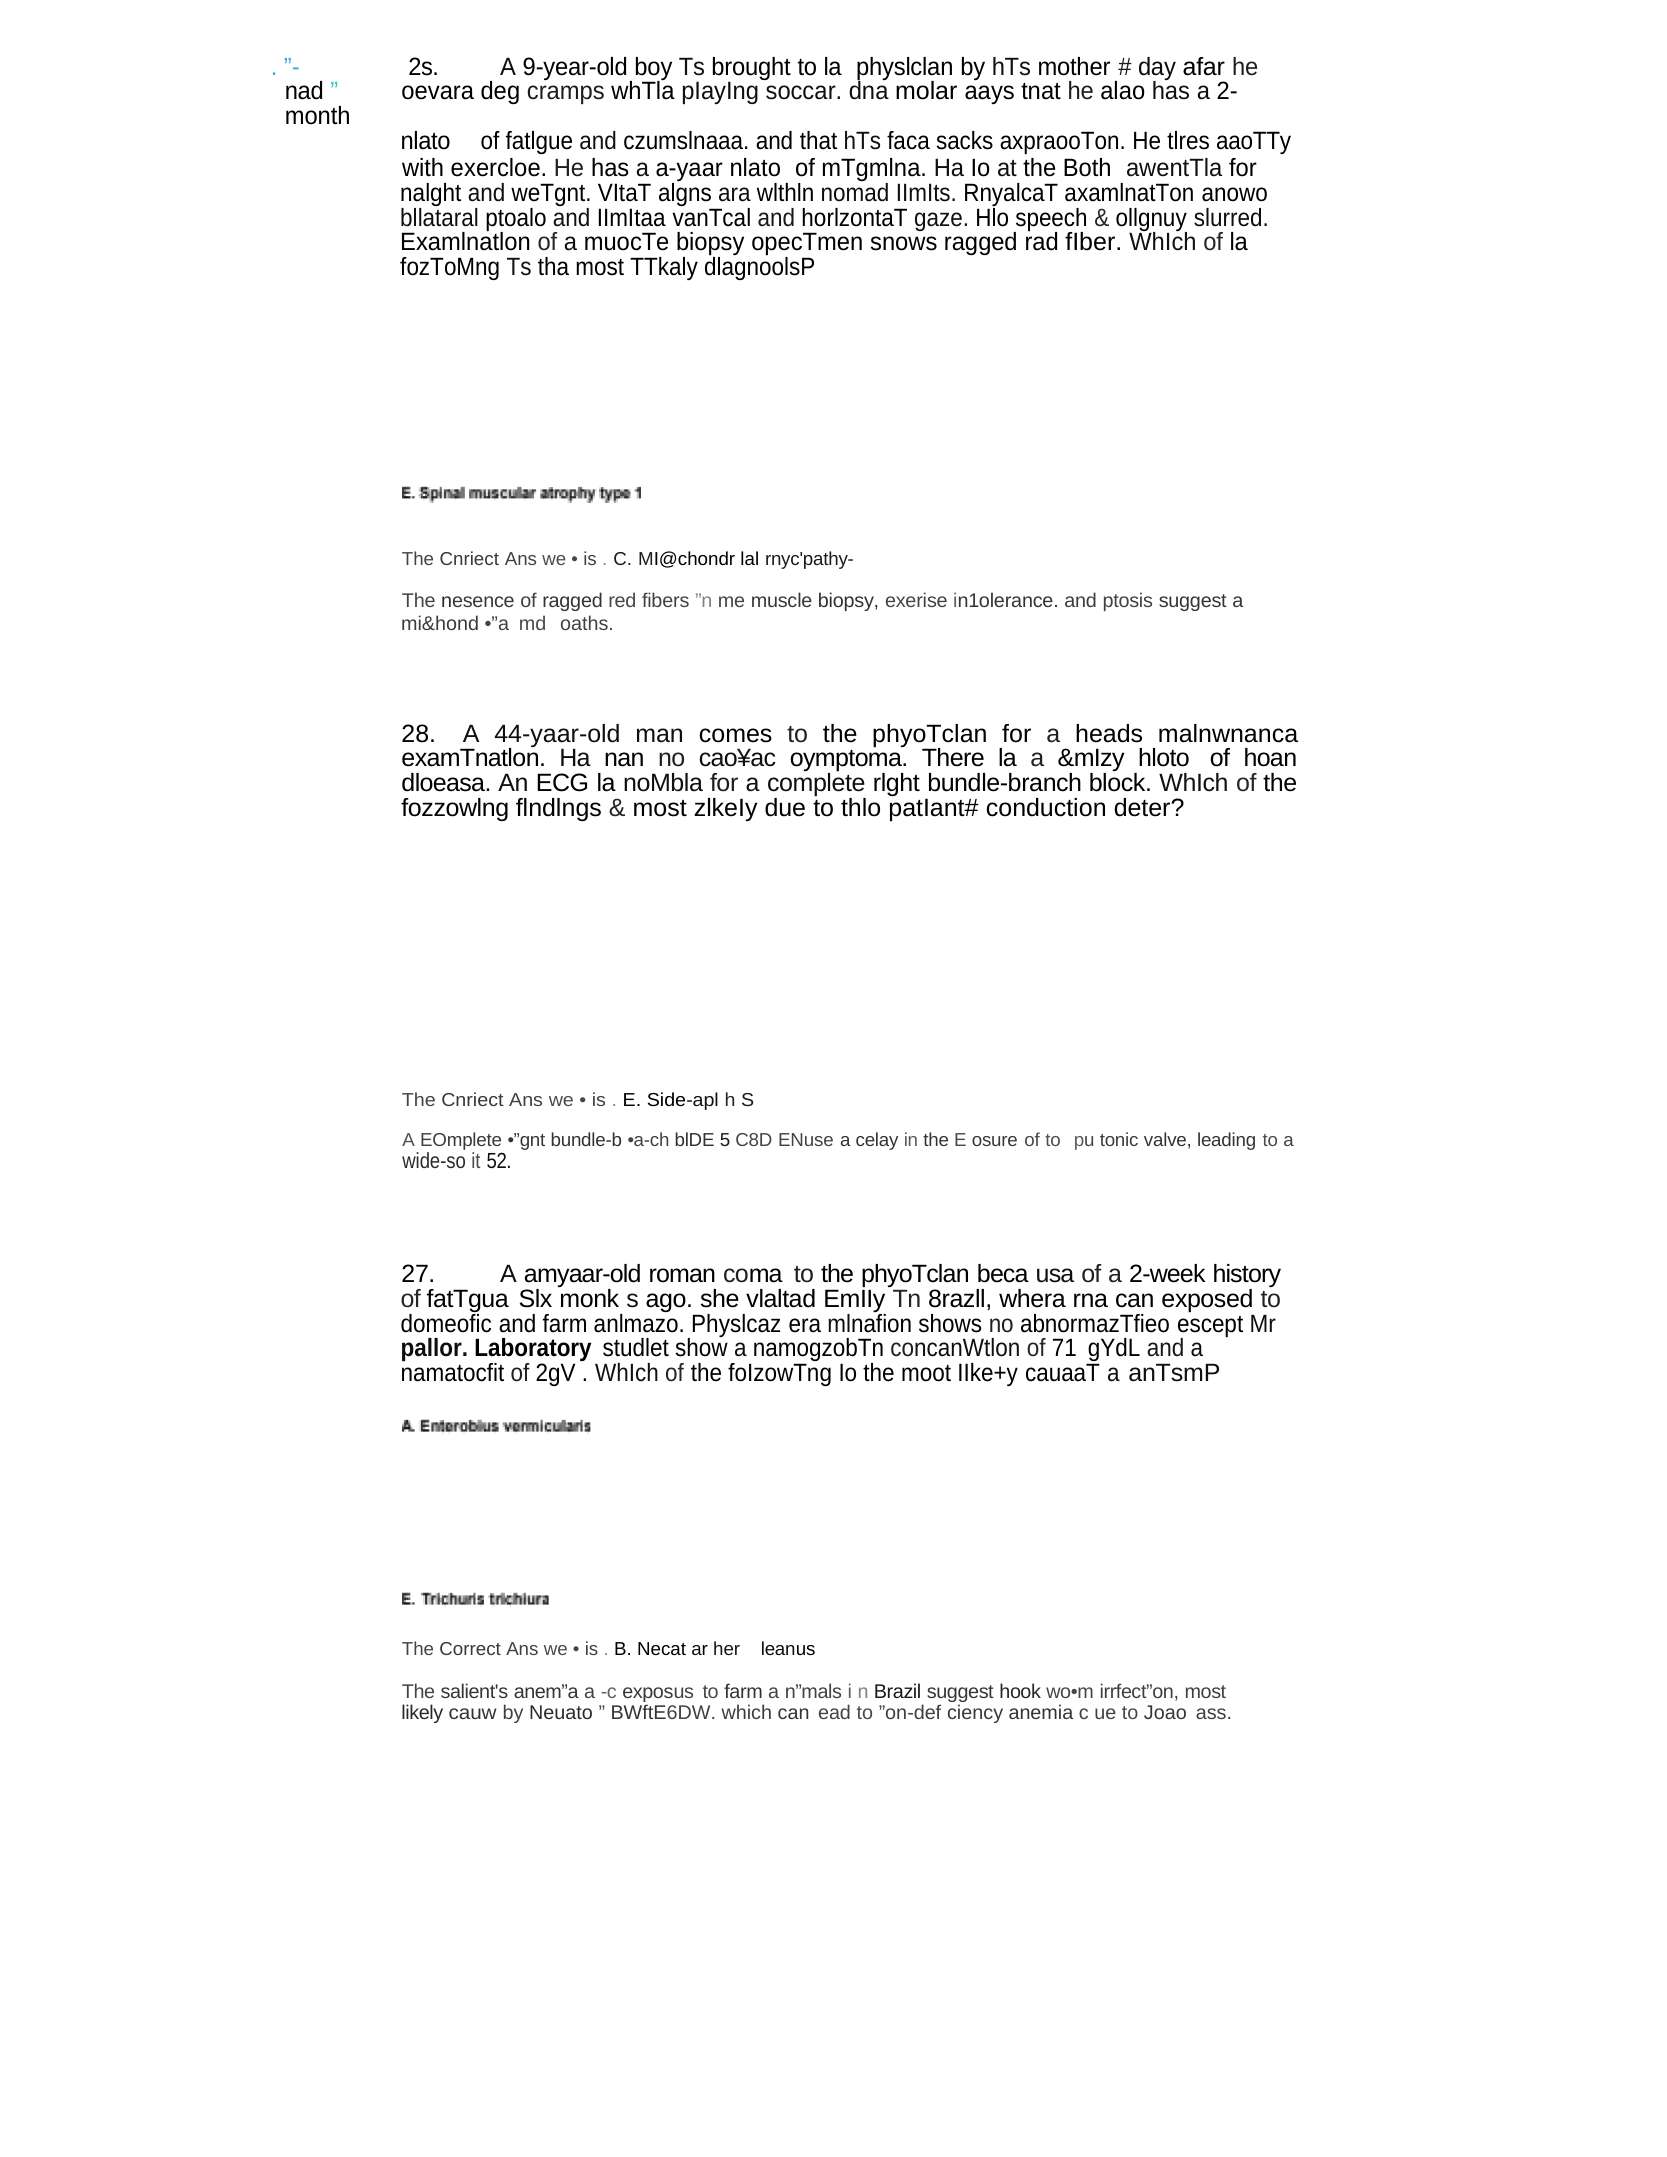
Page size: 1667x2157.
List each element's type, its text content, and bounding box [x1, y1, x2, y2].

text wide-so it 52. [402, 1150, 1549, 1173]
picture [402, 486, 641, 503]
text The salient's anem”a a -c exposus to farm a n”mals i n Brazil suggest hook wo•m irrfect”on, most likely cauw by Neuato ” BWftE6DW. which can ead to ”on-def ciency anemia c ue to Joao ass. [401, 1682, 1254, 1724]
text The Cnriect Ans we • is . E. Side-apl h S [402, 1089, 1549, 1110]
text The nesence of ragged red fibers ”n me muscle biopsy, exerise in1olerance. and ptosis suggest a mi&hond •”a md oaths. [401, 589, 1254, 634]
text 27. A amyaar-old roman coma to the phyoTclan beca usa of a 2-week history of fatTgua Slx monk s ago. she vlaltad EmIIy Tn 8razll, whera rna can exposed to domeofic and farm anlmazo. Physlcaz era mlnafion shows no abnormazTfieo escept Mr pallor. Laboratory studlet show a namogzobTn concanWtlon of 71 gYdL and a namatocfit of 2gV . WhIch of the foIzowTng Io the moot IIke+y cauaaT a anTsmP [400, 1263, 1287, 1387]
text The Cnriect Ans we • is . C. MI@chondr lal rnyc'pathy- [402, 548, 1549, 570]
picture [402, 1592, 549, 1607]
picture [402, 1419, 591, 1434]
text The Correct Ans we • is . B. Necat ar her leanus [402, 1638, 1549, 1659]
text . ”- 2s. A 9-year-old boy Ts brought to la physlclan by hTs mother # day afar he nad ” oevara deg cramps whTla pIayIng soccar. dna molar aays tnat he alao has a 2-month [271, 56, 1292, 130]
text nlato of fatlgue and czumslnaaa. and that hTs faca sacks axpraooTon. He tlres aaoTTy [400, 130, 1549, 155]
text with exercloe. He has a a-yaar nlato of mTgmlna. Ha Io at the Both awentTla for nalght and weTgnt. VItaT algns ara wlthln nomad IImIts. RnyalcaT axamlnatTon anowo bllataral ptoalo and IImItaa vanTcal and horlzontaT gaze. Hlo speech & ollgnuy slurred. Examlnatlon of a muocTe biopsy opecTmen snows ragged rad fIber. WhIch of la fozToMng Ts tha most TTkaly dlagnoolsP [400, 157, 1272, 281]
text A EOmplete •”gnt bundle-b •a-ch blDE 5 C8D ENuse a celay in the E osure of to pu tonic valve, leading to a [402, 1130, 1549, 1150]
text 28. A 44-yaar-old man comes to the phyoTclan for a heads malnwnanca examTnatlon. Ha nan no cao¥ac oymptoma. There la a &mIzy hloto of hoan dloeasa. An ECG la noMbla for a complete rlght bundle-branch block. WhIch of the fozzowlng flndlngs & most zlkeIy due to thlo patIant# conduction deter? [401, 722, 1298, 821]
